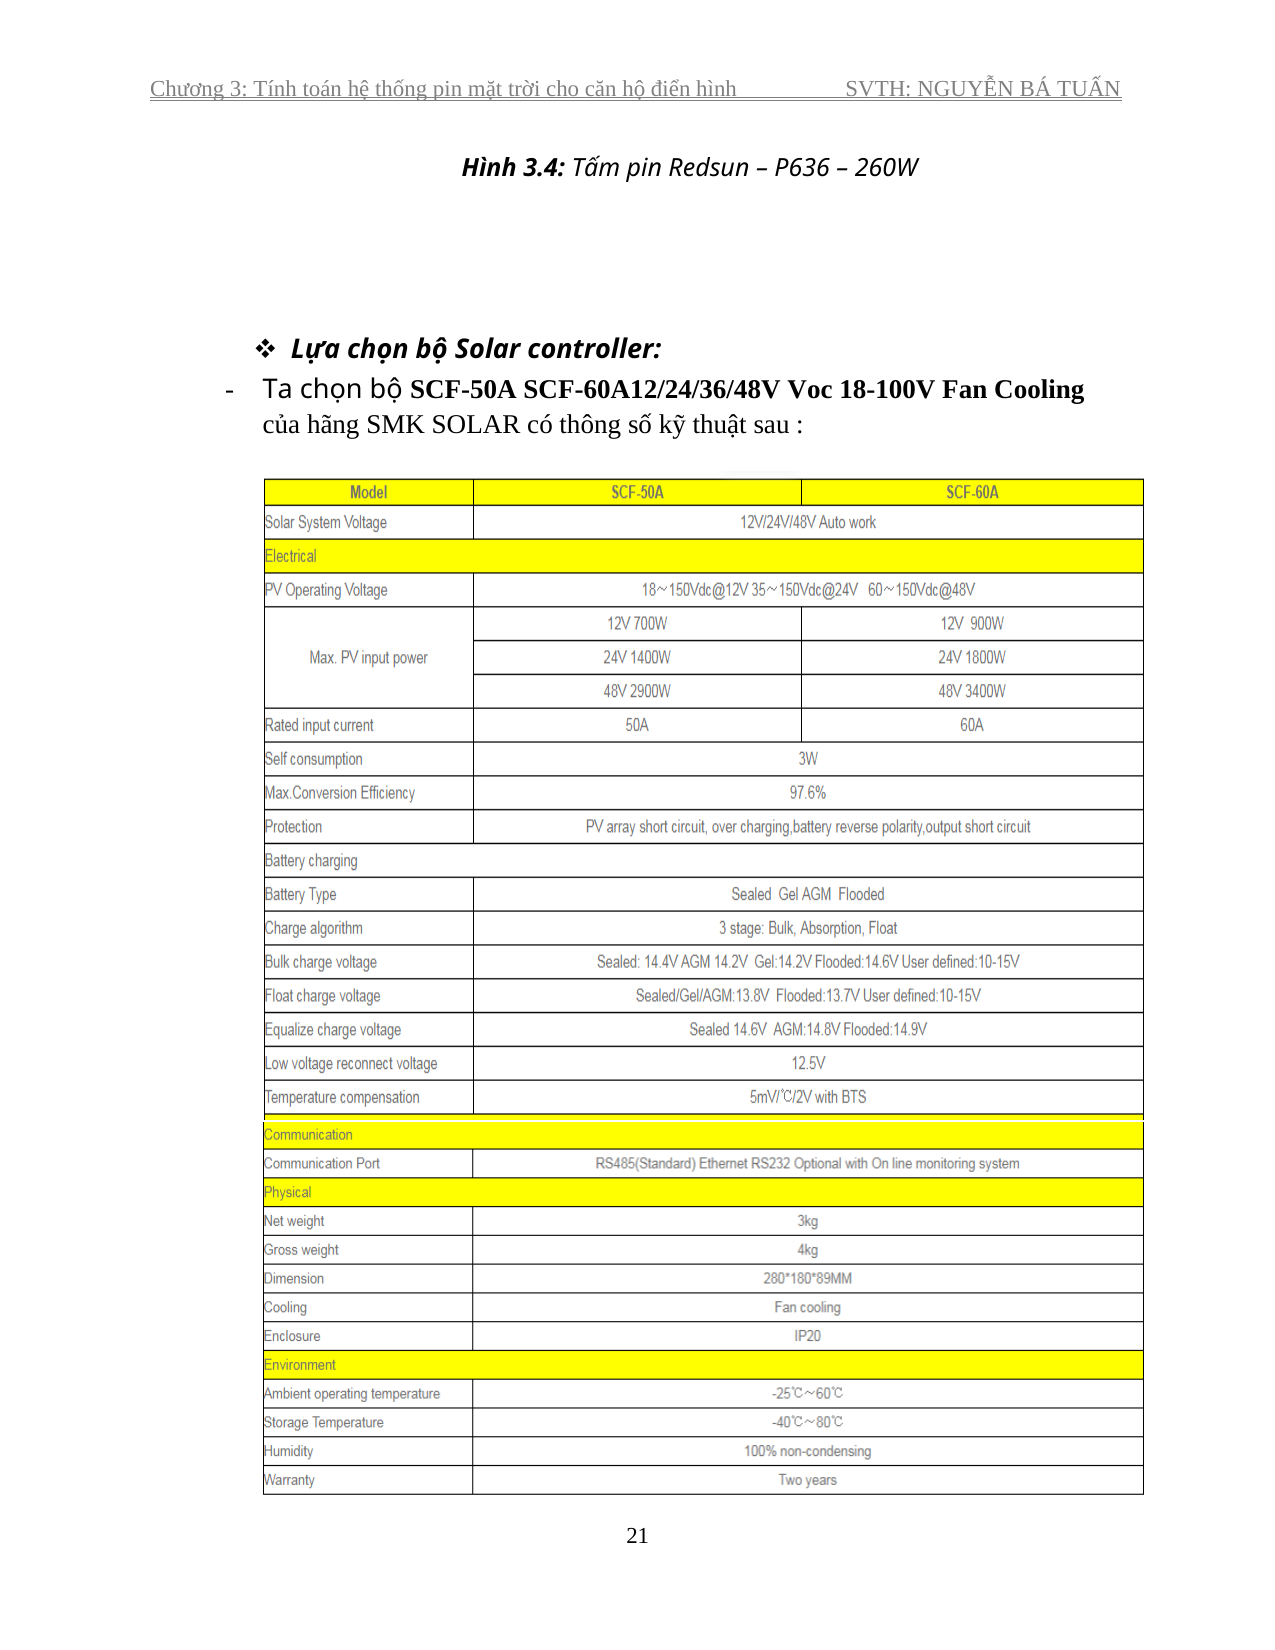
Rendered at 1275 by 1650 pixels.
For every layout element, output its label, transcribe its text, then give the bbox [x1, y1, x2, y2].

picture [262, 471, 1146, 1120]
text Hình 3.4: Tấm pin Redsun – P636 – 260W [150, 150, 1125, 184]
picture [262, 1122, 1146, 1496]
list Ta chọn bộ SCF-50A SCF-60A12/24/36/48V Voc 18-100V Fan Cooling của hãng SMK SOLAR có thông số kỹ thuật sau : [225, 369, 1125, 439]
list Lựa chọn bộ Solar controller: [253, 330, 1125, 367]
